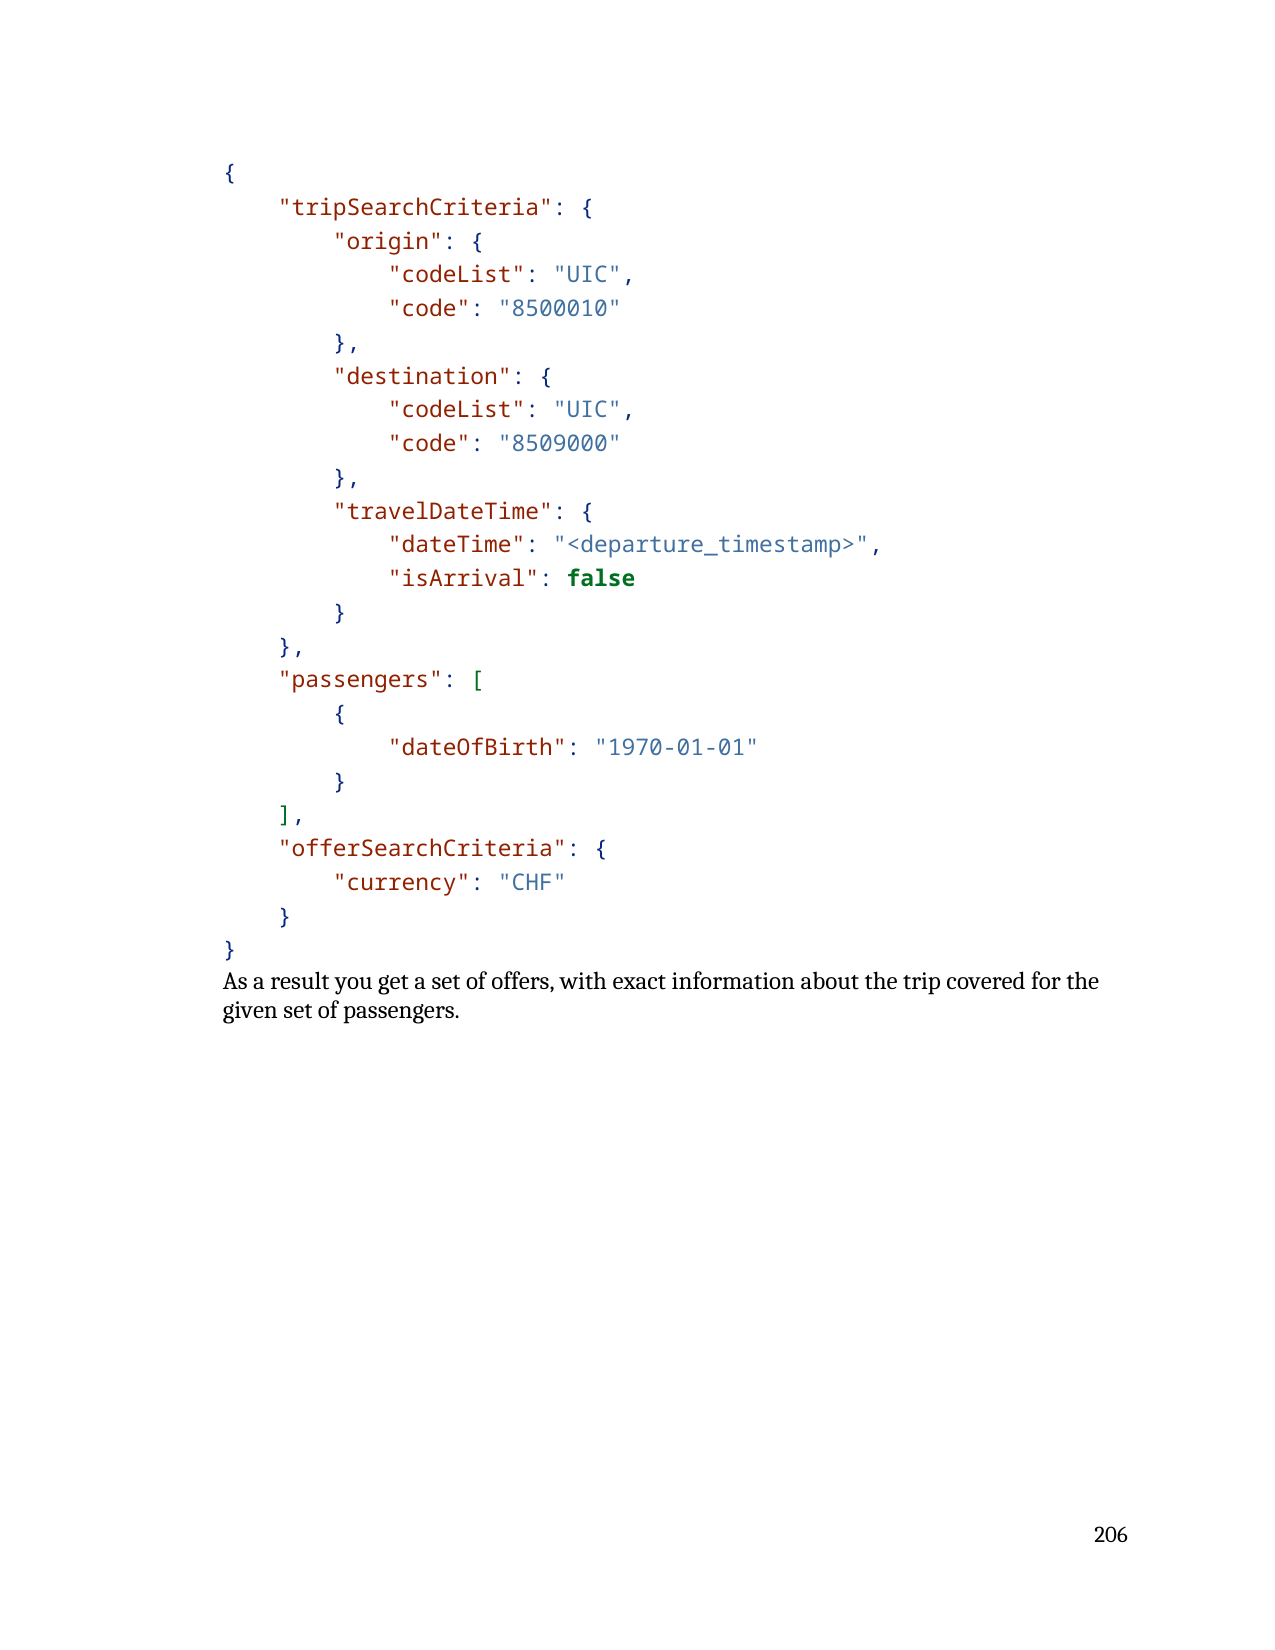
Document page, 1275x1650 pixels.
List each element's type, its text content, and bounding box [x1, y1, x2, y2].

subtitle { "tripSearchCriteria": { "origin": { "codeList": "UIC", "code": "8500010" }, "destination": { "codeList": "UIC", "code": "8509000" }, "travelDateTime": { "dateTime": "<departure_timestamp>", "isArrival": false } }, "passengers": [ { "dateOfBirth": "1970-01-01" } ], "offerSearchCriteria": { "currency": "CHF" } } [173, 148, 1127, 964]
list As a result you get a set of offers, with exact information about the trip covered for the given set of passengers. [173, 967, 1127, 1024]
